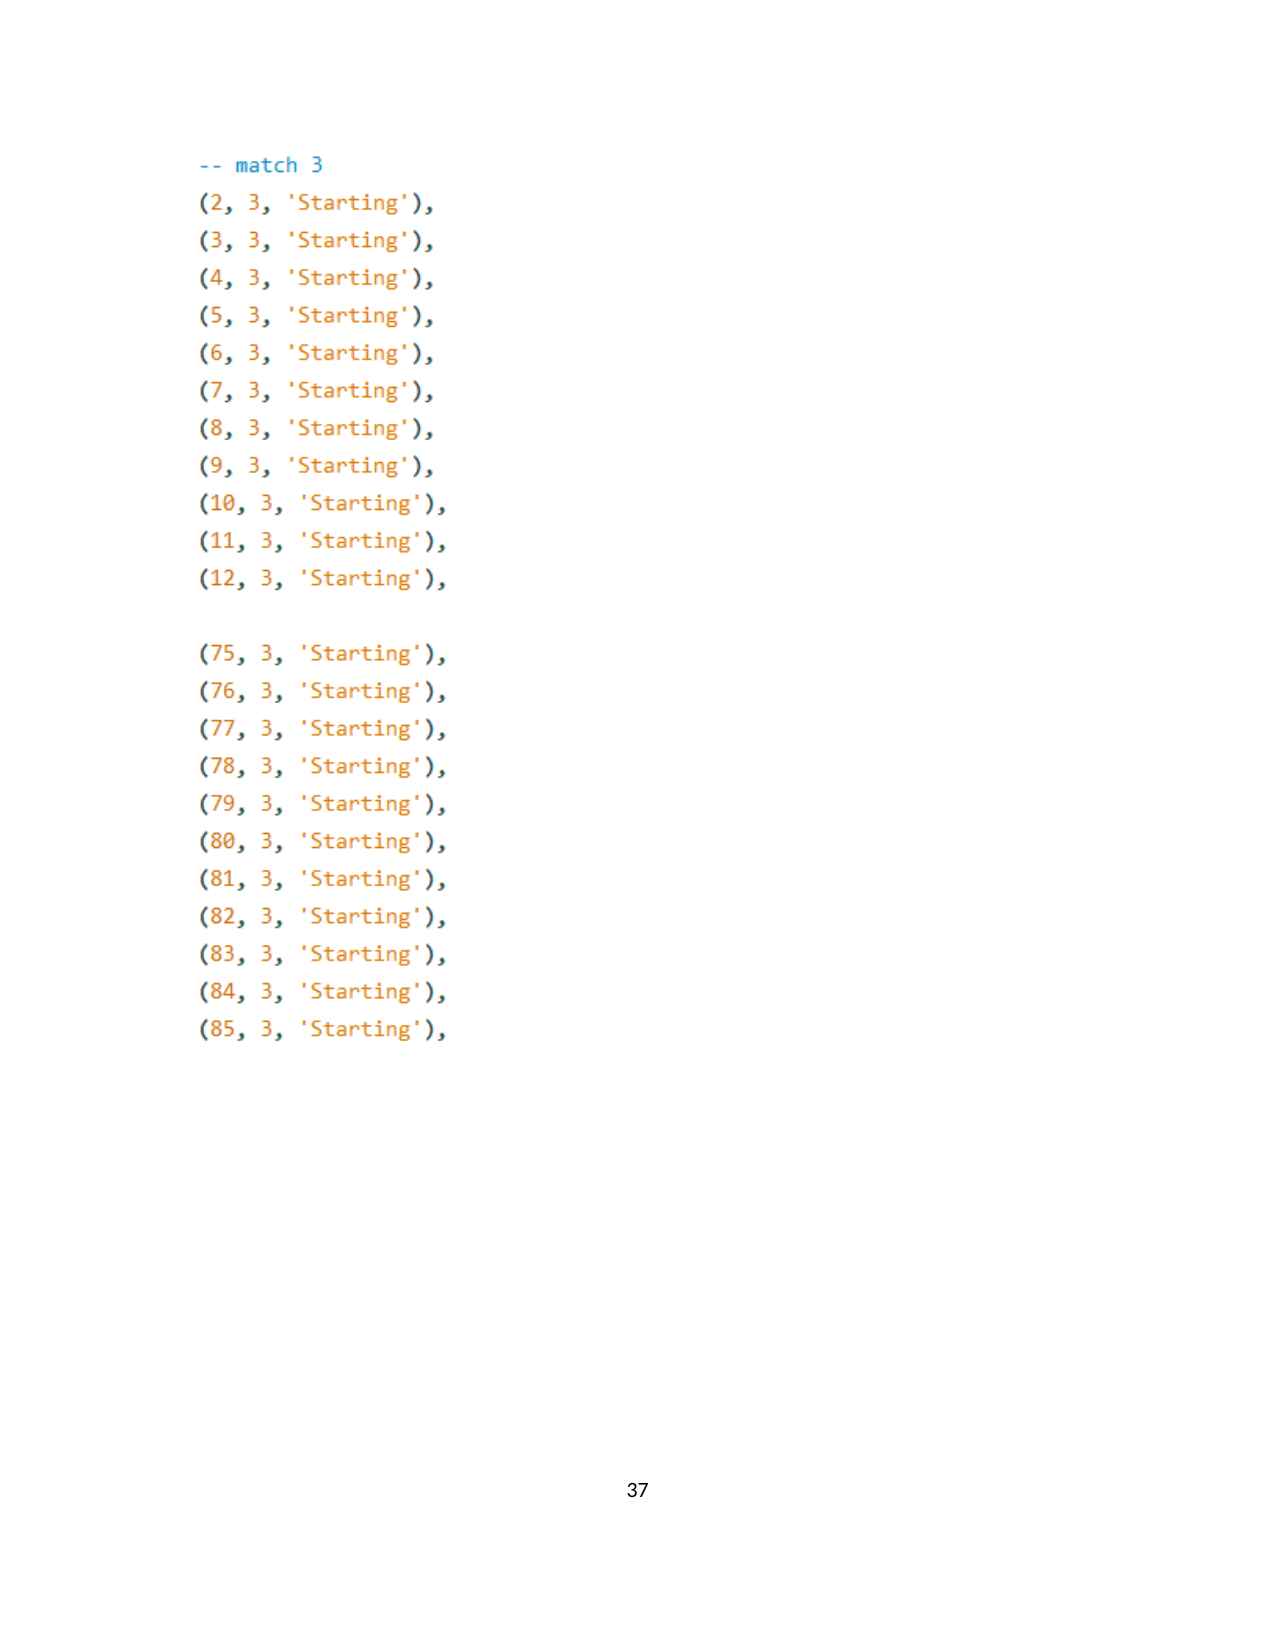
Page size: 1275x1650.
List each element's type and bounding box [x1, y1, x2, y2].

picture [187, 150, 937, 1063]
